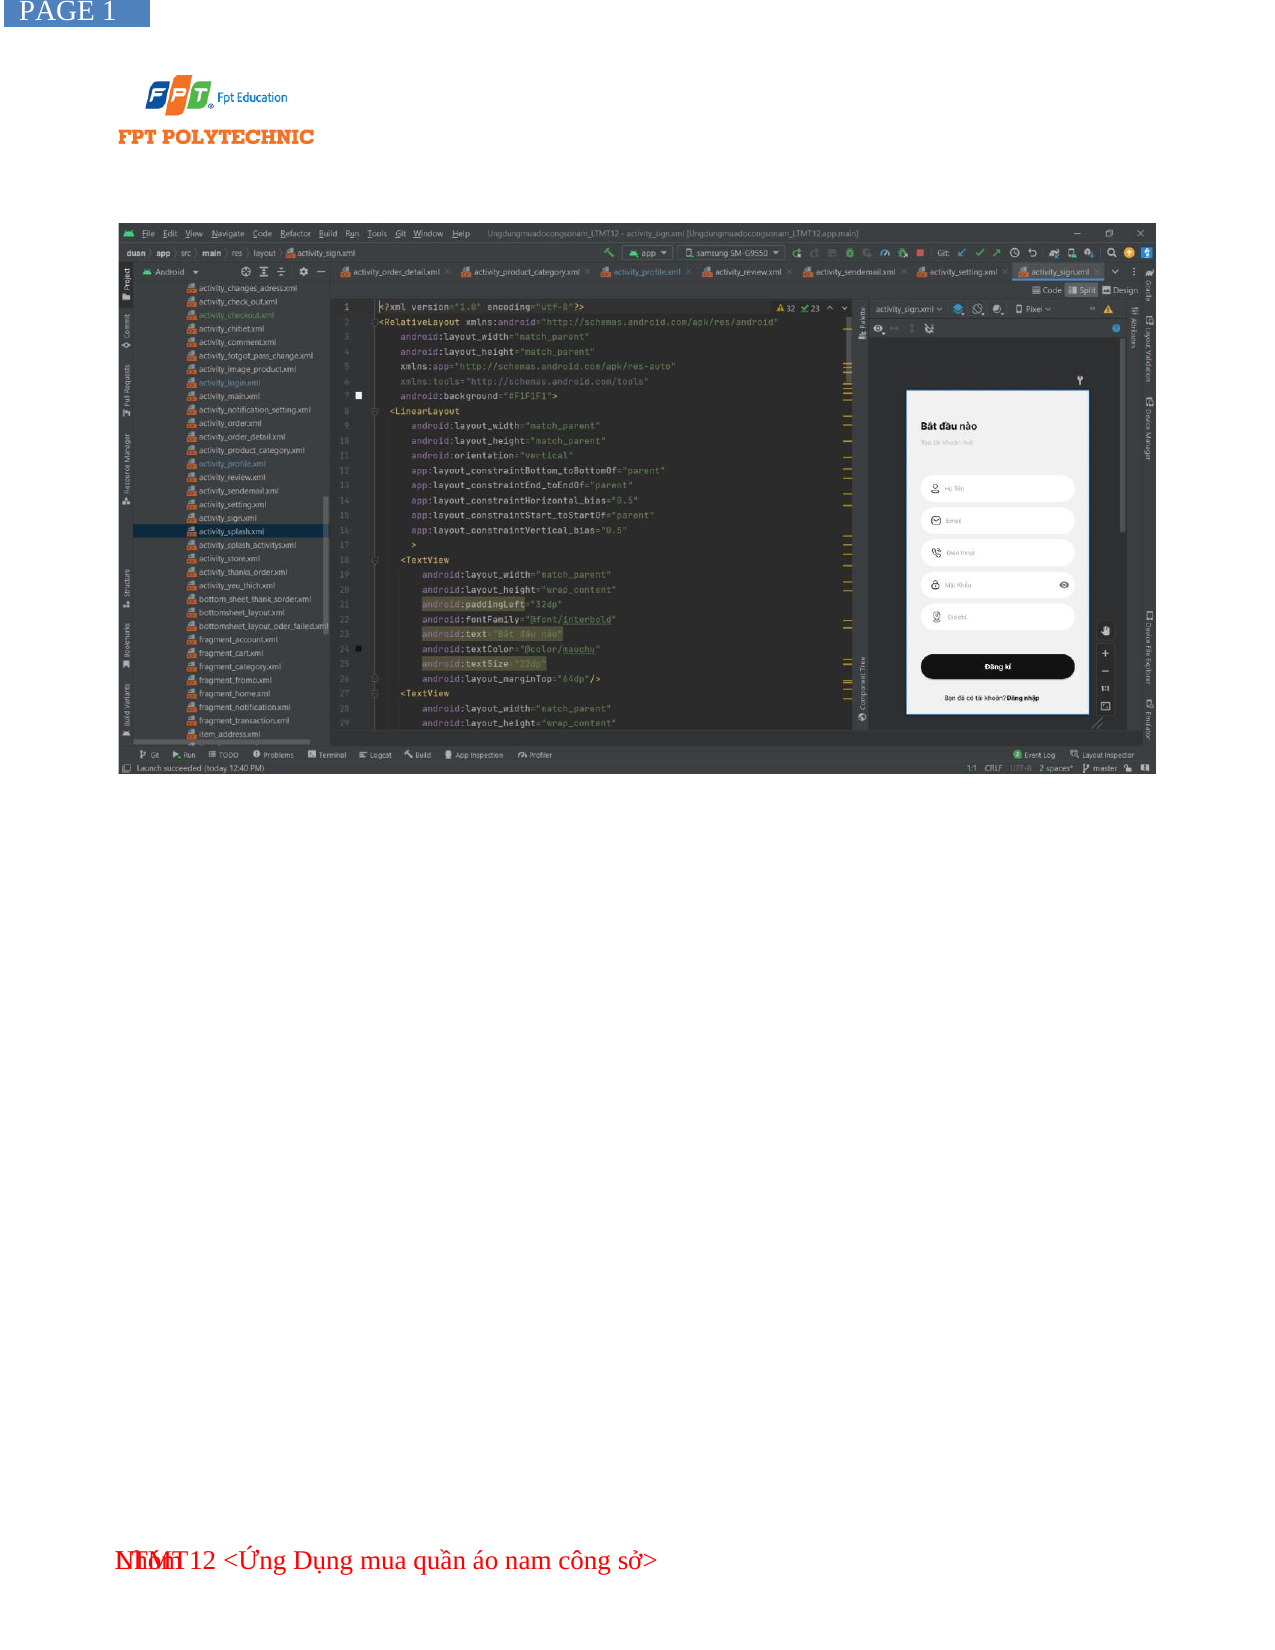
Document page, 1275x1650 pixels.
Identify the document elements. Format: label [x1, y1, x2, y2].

picture [118, 75, 314, 144]
picture [118, 223, 1156, 774]
